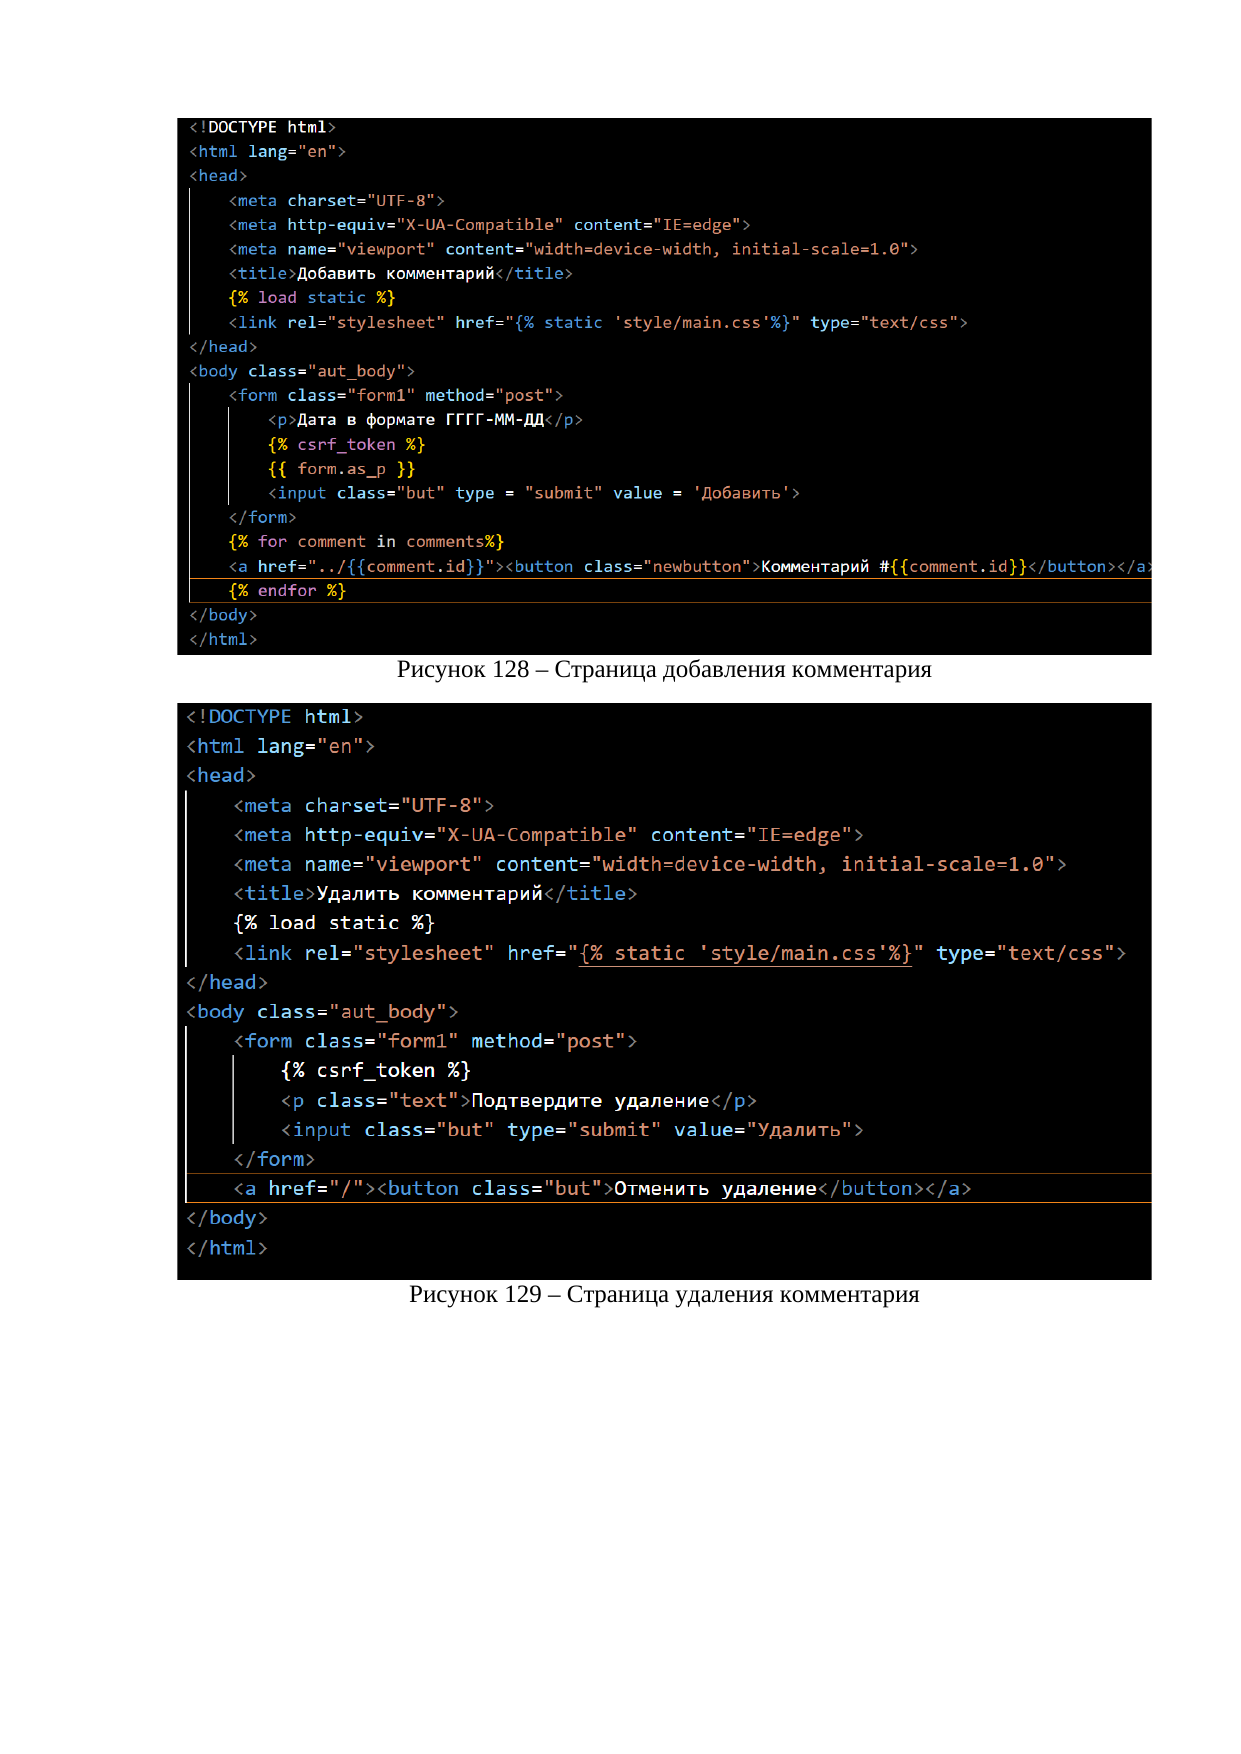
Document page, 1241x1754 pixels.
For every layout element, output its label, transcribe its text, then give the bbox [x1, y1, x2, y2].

picture [177, 703, 1152, 1280]
picture [177, 118, 1152, 655]
